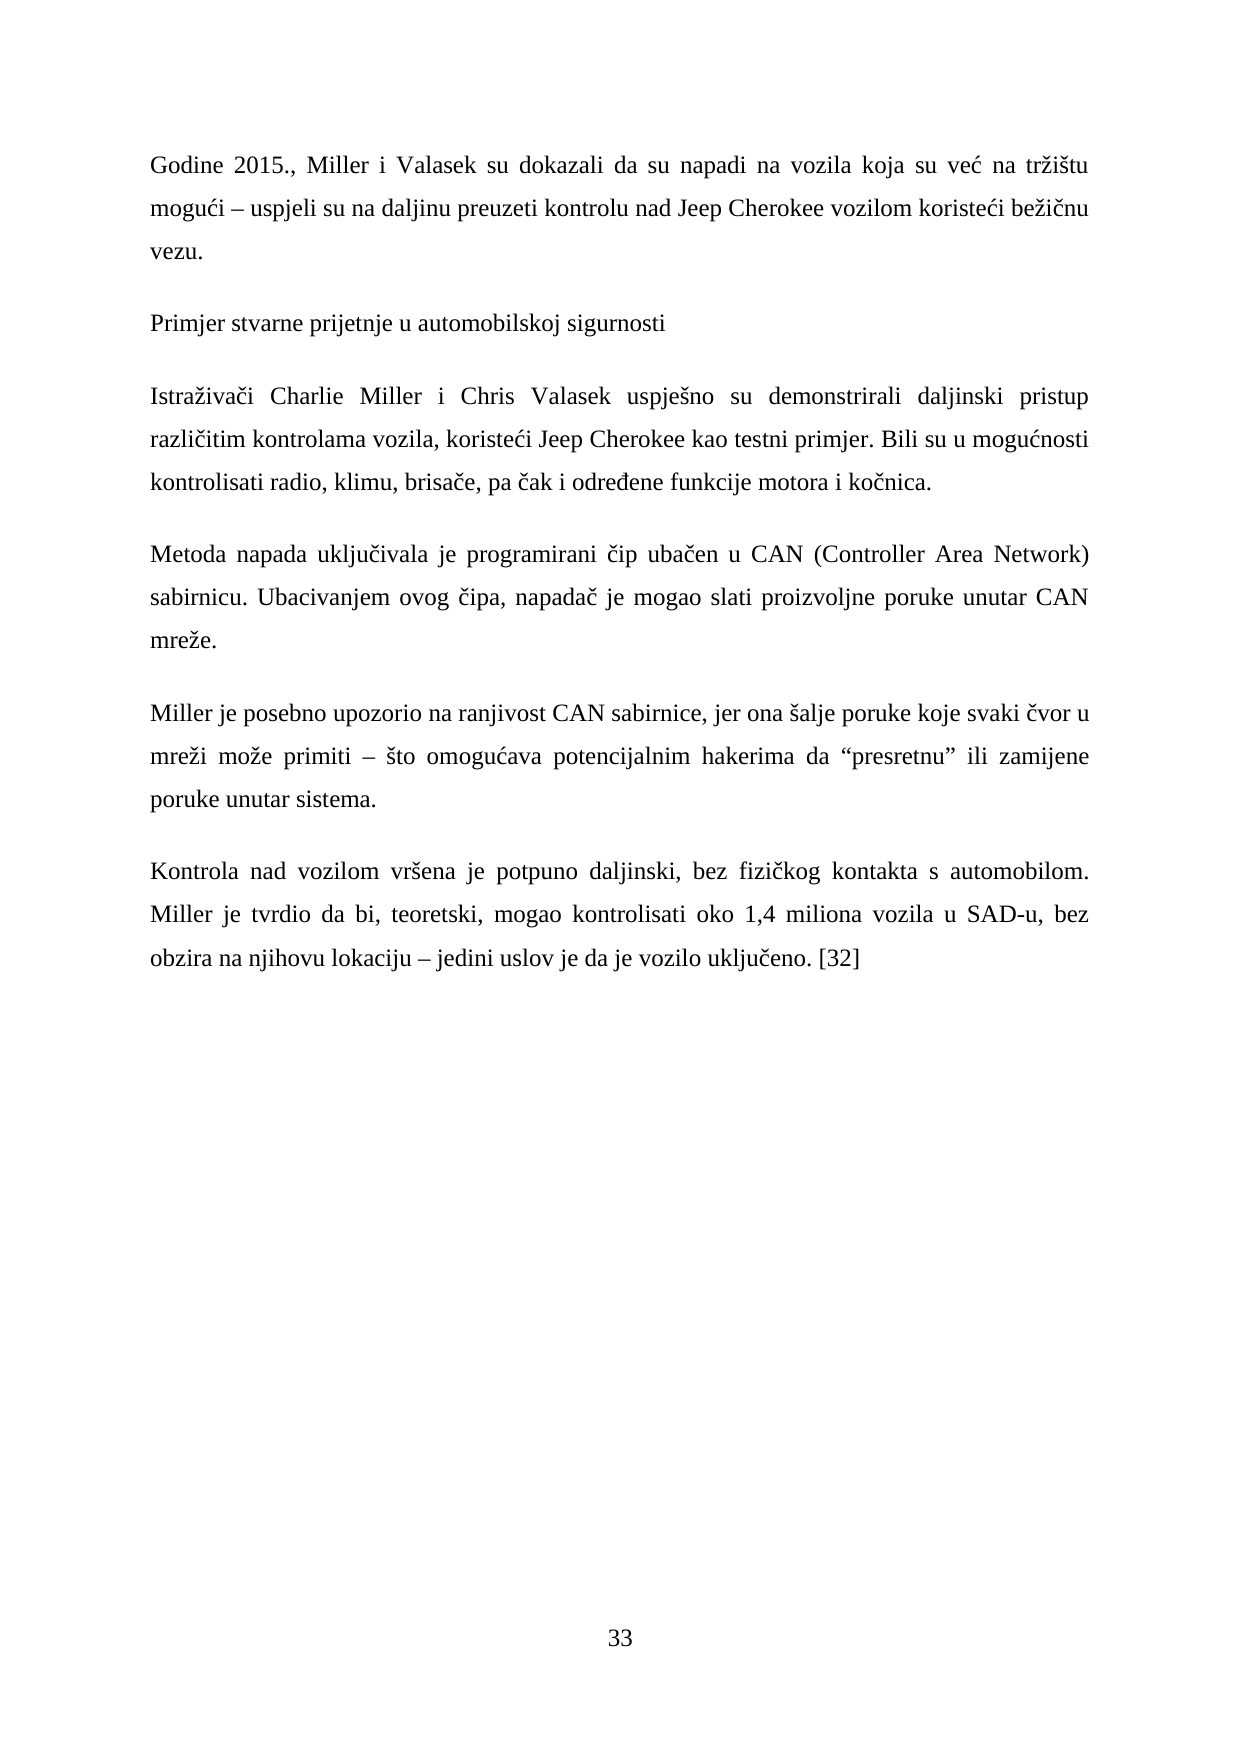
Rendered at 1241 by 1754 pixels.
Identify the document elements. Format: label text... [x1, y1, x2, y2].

text Primjer stvarne prijetnje u automobilskoj sigurnosti [150, 308, 1090, 337]
text Miller je posebno upozorio na ranjivost CAN sabirnice, jer ona šalje poruke koje svaki čvor u mreži može primiti – što omogućava potencijalnim hakerima da “presretnu” ili zamijene poruke unutar sistema. [150, 698, 1090, 813]
text Istraživači Charlie Miller i Chris Valasek uspješno su demonstrirali daljinski pristup različitim kontrolama vozila, koristeći Jeep Cherokee kao testni primjer. Bili su u mogućnosti kontrolisati radio, klimu, brisače, pa čak i određene funkcije motora i kočnica. [150, 381, 1090, 496]
text Kontrola nad vozilom vršena je potpuno daljinski, bez fizičkog kontakta s automobilom. Miller je tvrdio da bi, teoretski, mogao kontrolisati oko 1,4 miliona vozila u SAD-u, bez obzira na njihovu lokaciju – jedini uslov je da je vozilo uključeno. [32] [150, 856, 1090, 971]
text Godine 2015., Miller i Valasek su dokazali da su napadi na vozila koja su već na tržištu mogući – uspjeli su na daljinu preuzeti kontrolu nad Jeep Cherokee vozilom koristeći bežičnu vezu. [150, 150, 1090, 265]
text Metoda napada uključivala je programirani čip ubačen u CAN (Controller Area Network) sabirnicu. Ubacivanjem ovog čipa, napadač je mogao slati proizvoljne poruke unutar CAN mreže. [150, 539, 1090, 654]
